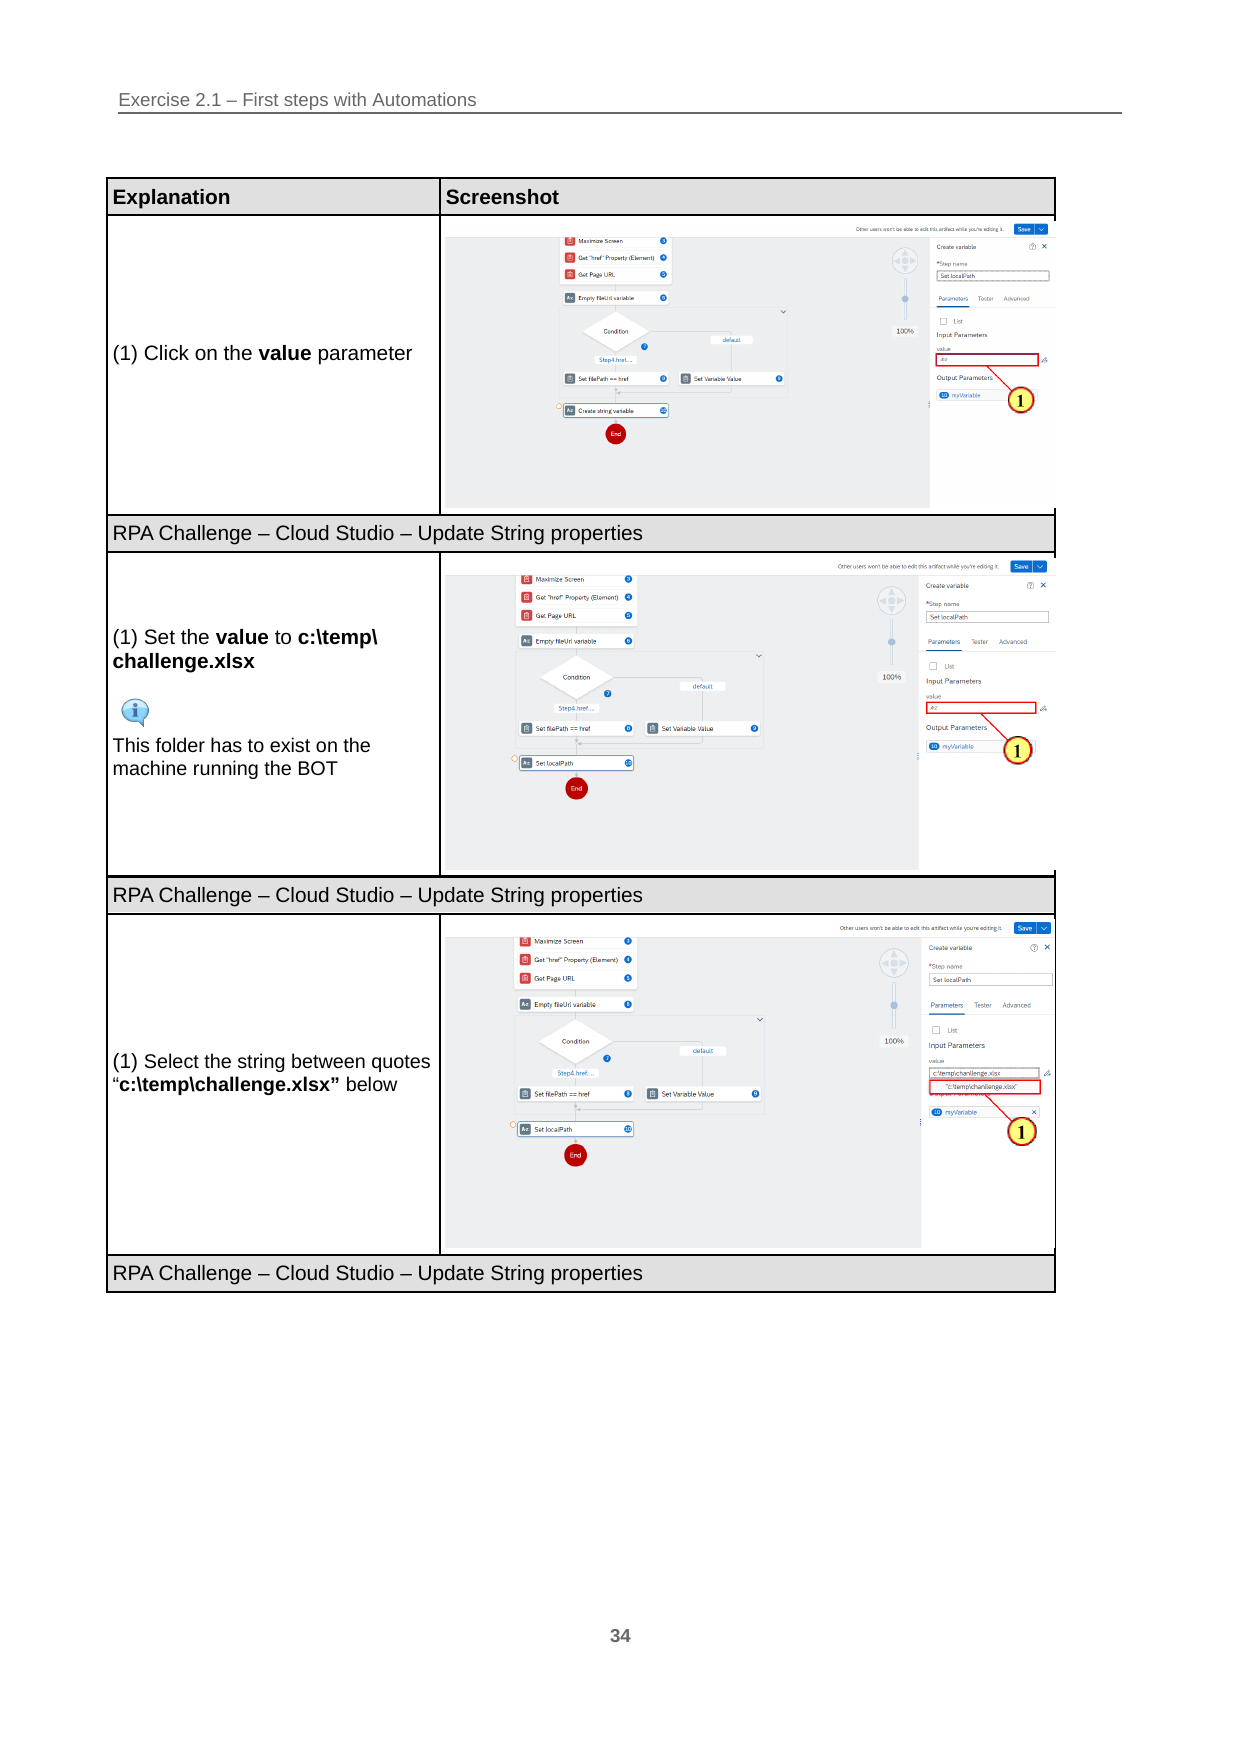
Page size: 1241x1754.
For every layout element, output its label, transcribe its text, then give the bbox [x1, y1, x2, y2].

table_cell RPA Challenge – Cloud Studio – Update String properties [108, 516, 1054, 551]
table_cell [441, 216, 1054, 513]
table_cell (1) Select the string between quotes “c:\temp\challenge.xlsx” below [108, 915, 439, 1254]
picture [445, 919, 1055, 1248]
table_cell (1) Set the value to c:\temp\challenge.xlsx This folder has to exist on the machine running the BOT [108, 553, 439, 875]
picture [445, 221, 1056, 508]
table_cell (1) Click on the value parameter [108, 216, 439, 513]
table_cell RPA Challenge – Cloud Studio – Update String properties [108, 1256, 1054, 1291]
table_header Explanation [108, 179, 439, 214]
table_cell [441, 915, 1054, 1254]
picture [118, 696, 152, 730]
picture [445, 558, 1056, 870]
table_header Screenshot [441, 179, 1054, 214]
table_cell [441, 553, 1054, 875]
table_cell RPA Challenge – Cloud Studio – Update String properties [108, 878, 1054, 912]
